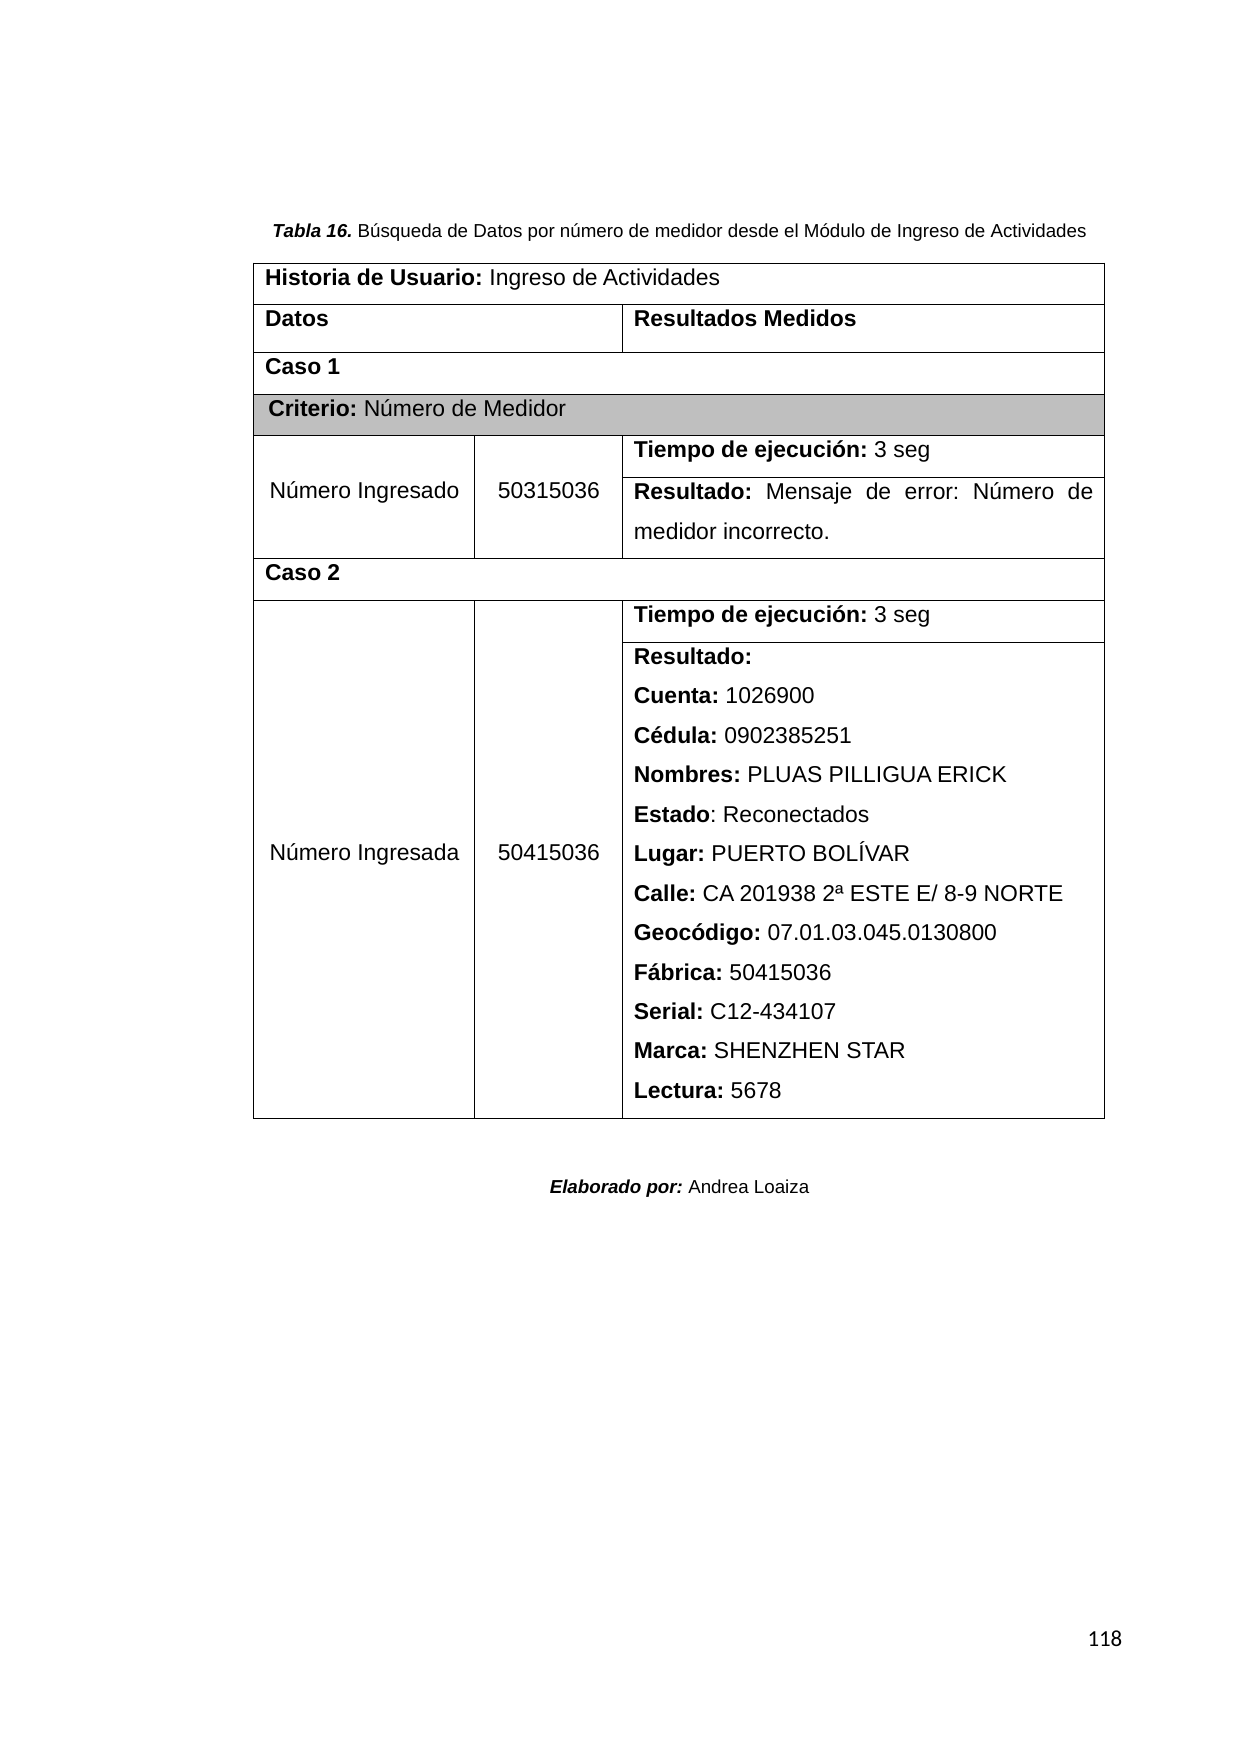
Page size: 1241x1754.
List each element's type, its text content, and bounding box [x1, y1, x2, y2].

table_cell Caso 1 [254, 353, 1104, 394]
table_cell 50315036 [475, 436, 622, 558]
table_cell Tiempo de ejecución: 3 seg [623, 436, 1104, 477]
table_cell Tiempo de ejecución: 3 seg [623, 601, 1104, 642]
table_cell Resultados Medidos [623, 305, 1104, 352]
table_cell Número Ingresado [254, 436, 474, 558]
text Tabla 16. Búsqueda de Datos por número de medidor desde el Módulo de Ingreso de Actividades [236, 220, 1122, 242]
table_cell 50415036 [475, 601, 622, 1117]
table_cell Datos [254, 305, 622, 352]
table_cell Resultado: Cuenta: 1026900 Cédula: 0902385251 Nombres: PLUAS PILLIGUA ERICK Estado: Reconectados Lugar: PUERTO BOLÍVAR Calle: CA 201938 2ª ESTE E/ 8-9 NORTE Geocódigo: 07.01.03.045.0130800 Fábrica: 50415036 Serial: C12-434107 Marca: SHENZHEN STAR Lectura: 5678 [623, 643, 1104, 1117]
table_cell Número Ingresada [254, 601, 474, 1117]
table_header Historia de Usuario: Ingreso de Actividades [254, 264, 1104, 304]
table_cell Criterio: Número de Medidor [254, 395, 1104, 435]
table_cell Resultado: Mensaje de error: Número de medidor incorrecto. [623, 478, 1104, 558]
table_cell Caso 2 [254, 559, 1104, 600]
